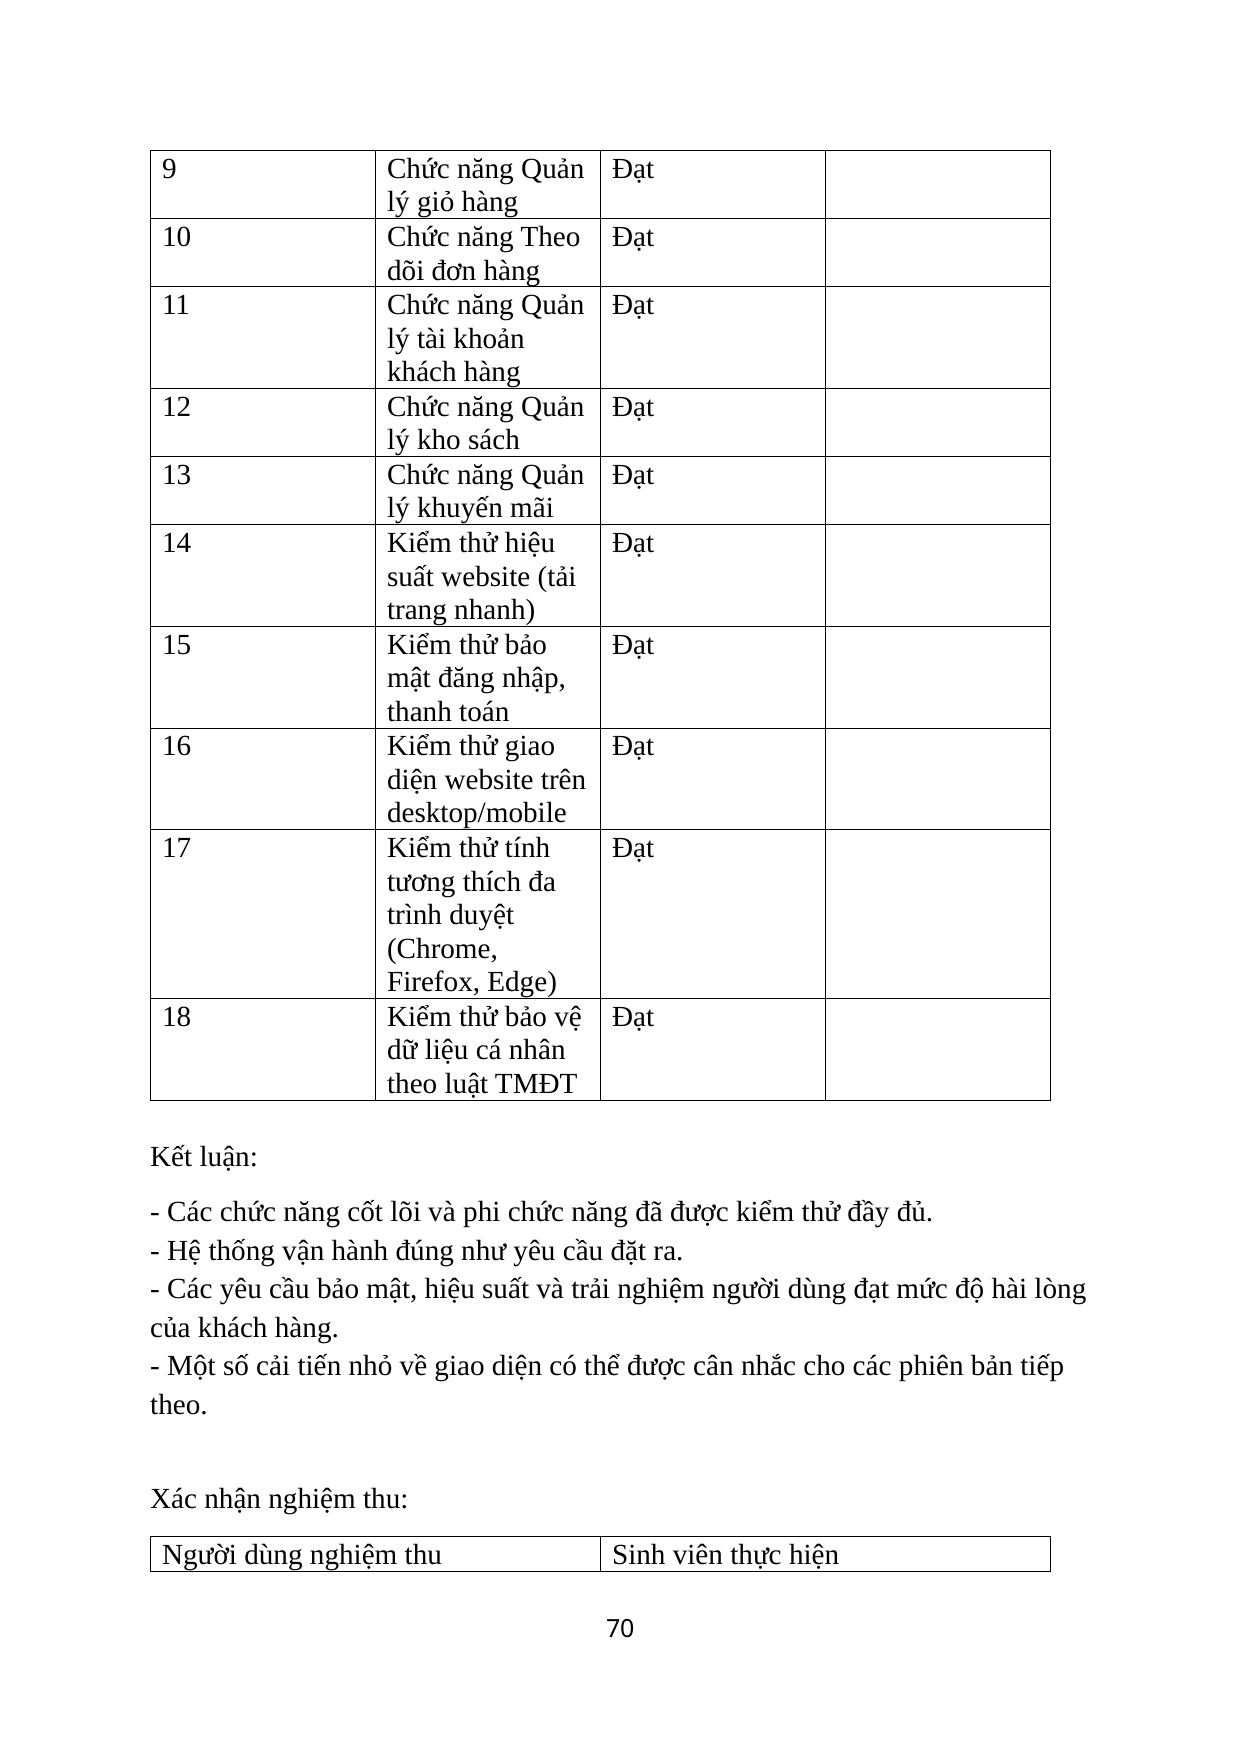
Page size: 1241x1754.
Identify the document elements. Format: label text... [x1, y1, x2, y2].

table_cell 9 [151, 151, 375, 218]
table_cell Đạt [601, 729, 825, 829]
table_cell [826, 151, 1050, 218]
table_cell 12 [151, 389, 375, 456]
table_cell Chức năng Quản lý kho sách [376, 389, 600, 456]
table_cell [826, 287, 1050, 388]
table_cell Chức năng Quản lý khuyến mãi [376, 457, 600, 524]
table_cell [826, 457, 1050, 524]
table_cell Đạt [601, 219, 825, 286]
table_cell Đạt [601, 830, 825, 998]
table_cell Chức năng Theo dõi đơn hàng [376, 219, 600, 286]
table_cell [826, 525, 1050, 626]
table_cell Đạt [601, 525, 825, 626]
table_cell [826, 830, 1050, 998]
table_cell [826, 627, 1050, 727]
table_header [151, 1537, 600, 1571]
table_cell [826, 389, 1050, 456]
table_cell Kiểm thử tính tương thích đa trình duyệt (Chrome, Firefox, Edge) [376, 830, 600, 998]
table_cell 14 [151, 525, 375, 626]
table_cell Chức năng Quản lý tài khoản khách hàng [376, 287, 600, 388]
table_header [601, 1537, 1050, 1571]
table_cell Kiểm thử bảo vệ dữ liệu cá nhân theo luật TMĐT [376, 999, 600, 1099]
table_cell [826, 219, 1050, 286]
table_cell Đạt [601, 999, 825, 1099]
table_cell Đạt [601, 627, 825, 727]
table_cell 11 [151, 287, 375, 388]
table_cell 17 [151, 830, 375, 998]
table_cell 13 [151, 457, 375, 524]
table_cell Đạt [601, 457, 825, 524]
text - Các chức năng cốt lõi và phi chức năng đã được kiểm thử đầy đủ. - Hệ thống vận hành đúng như yêu cầu đặt ra. - Các yêu cầu bảo mật, hiệu suất và trải nghiệm người dùng đạt mức độ hài lòng của khách hàng. - Một số cải tiến nhỏ về giao diện có thể được cân nhắc cho các phiên bản tiếp theo. [150, 1194, 1090, 1421]
table_cell [826, 729, 1050, 829]
table_cell Chức năng Quản lý giỏ hàng [376, 151, 600, 218]
table_cell Kiểm thử giao diện website trên desktop/mobile [376, 729, 600, 829]
table_cell 15 [151, 627, 375, 727]
text Xác nhận nghiệm thu: [150, 1442, 1090, 1514]
table_cell Đạt [601, 287, 825, 388]
table_cell 16 [151, 729, 375, 829]
table_cell 18 [151, 999, 375, 1099]
table_cell [826, 999, 1050, 1099]
text Kết luận: [150, 1101, 1090, 1173]
table_cell Đạt [601, 151, 825, 218]
table_cell 10 [151, 219, 375, 286]
table_cell Đạt [601, 389, 825, 456]
table_cell Kiểm thử hiệu suất website (tải trang nhanh) [376, 525, 600, 626]
table_cell Kiểm thử bảo mật đăng nhập, thanh toán [376, 627, 600, 727]
